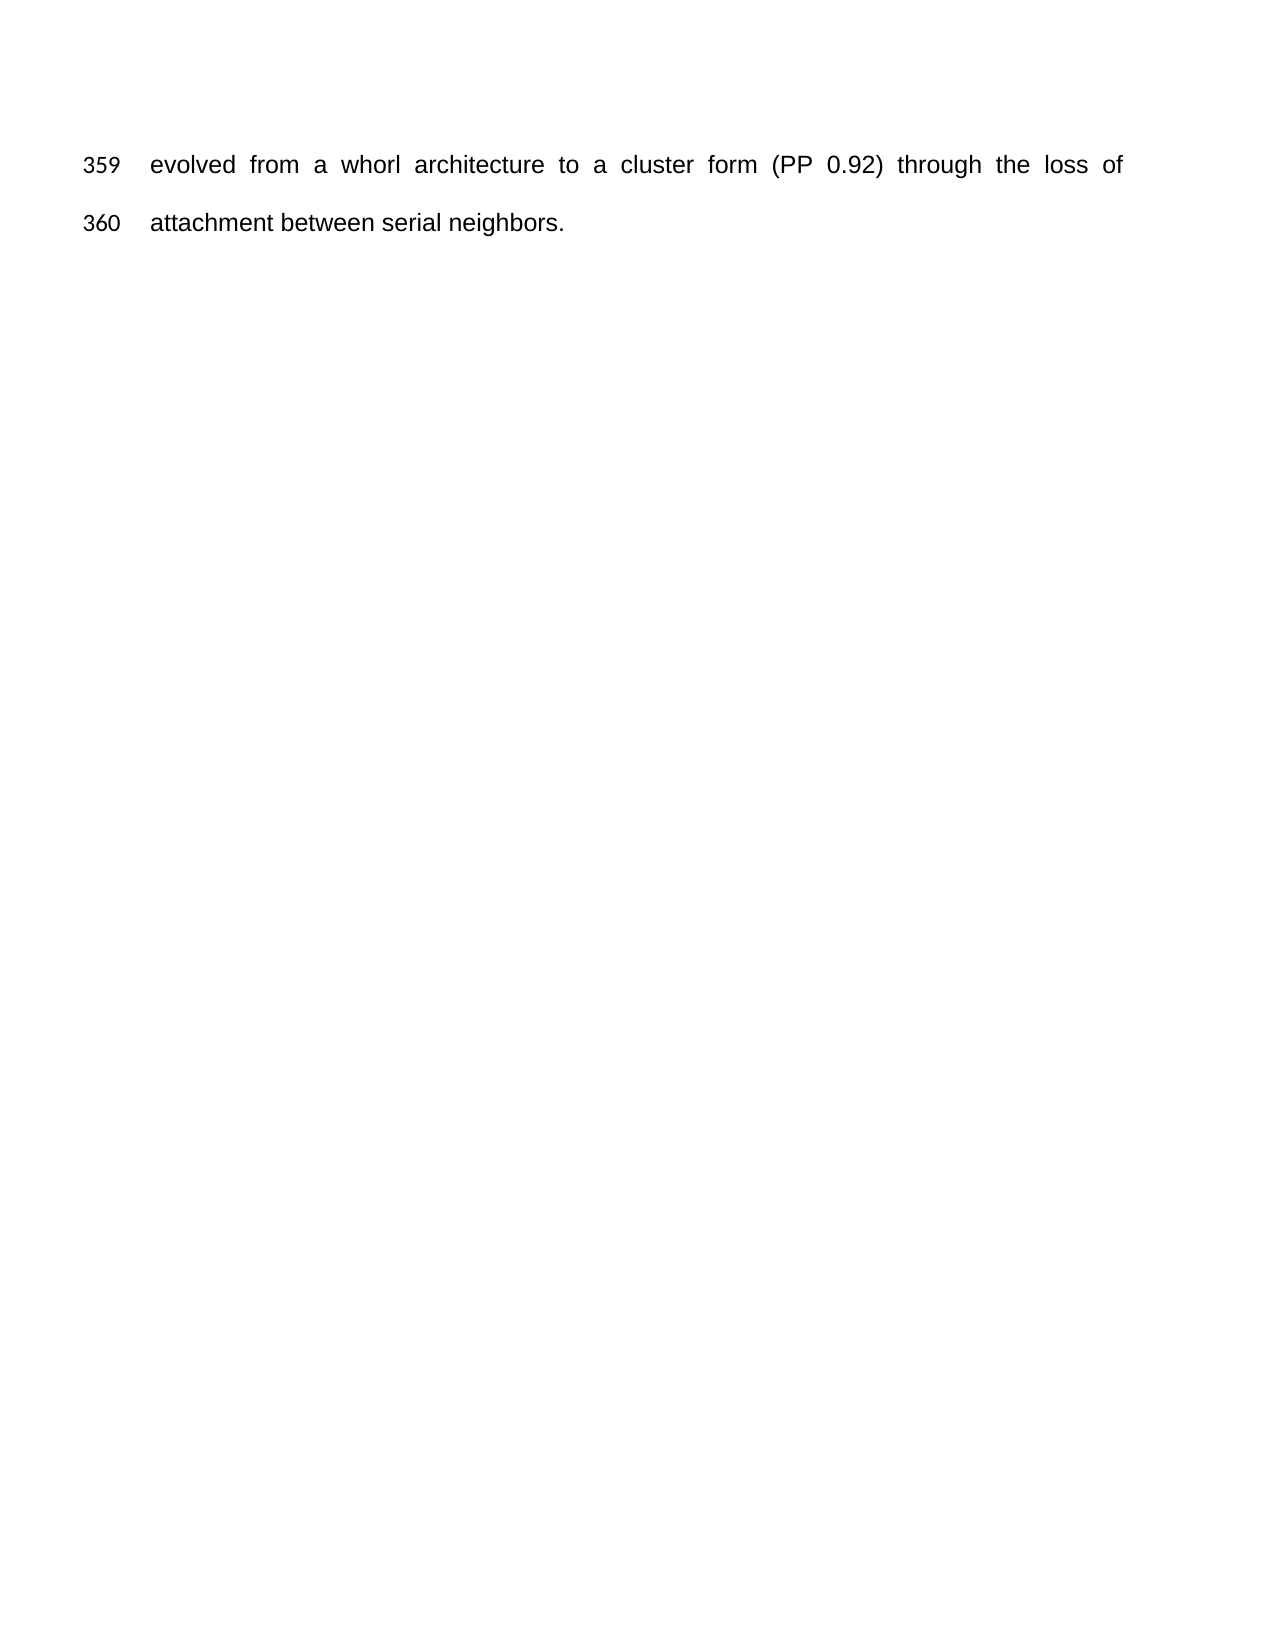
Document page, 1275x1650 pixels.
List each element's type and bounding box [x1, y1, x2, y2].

text [150, 150, 1125, 236]
